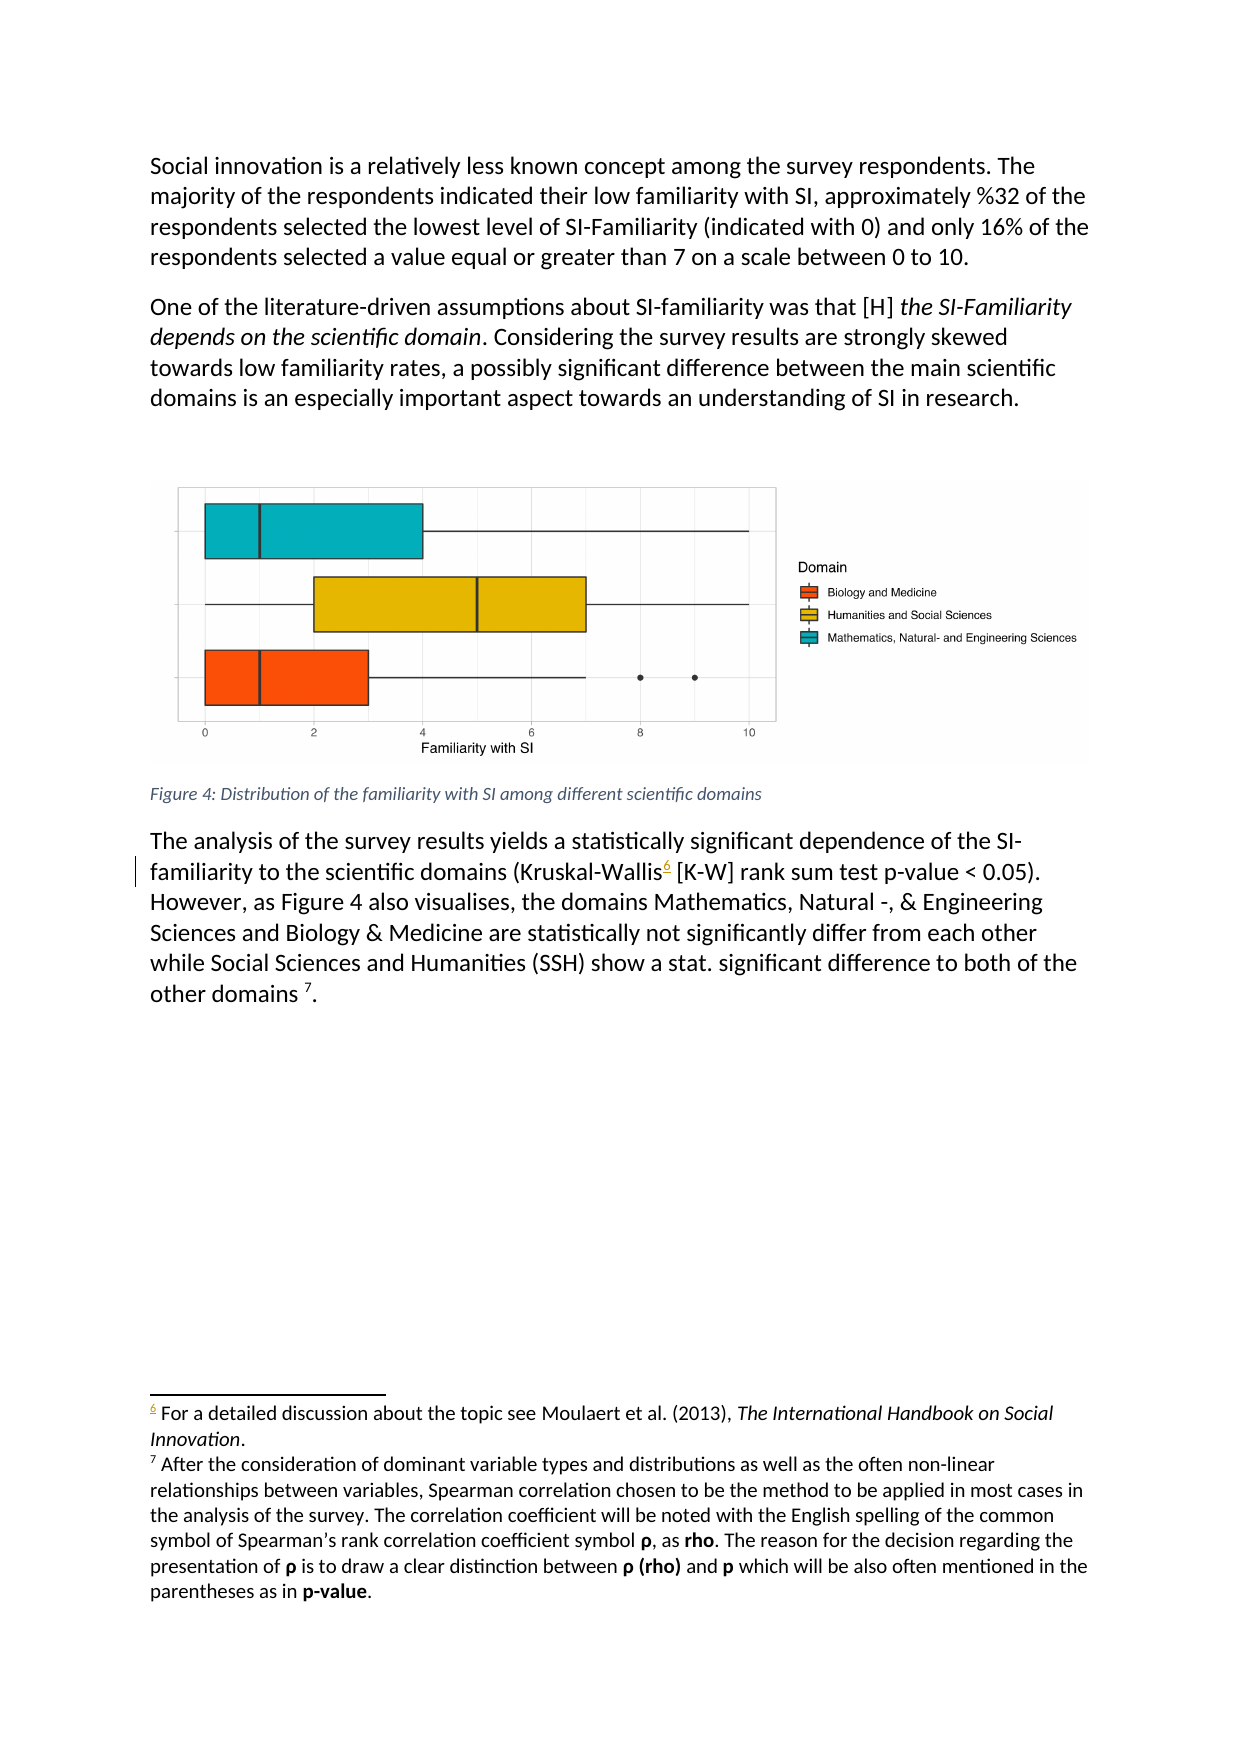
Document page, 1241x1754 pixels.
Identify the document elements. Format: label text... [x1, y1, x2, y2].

picture [150, 481, 1091, 763]
text Figure 4: Distribution of the familiarity with SI among different scientific domains [150, 782, 1090, 805]
text The analysis of the survey results yields a statistically significant dependence of the SI-familiarity to the scientific domains (Kruskal-Wallis [K-W] rank sum test p-value < 0.05). However, as Figure 4 also visualises, the domains Mathematics, Natural -, & Engineering Sciences and Biology & Medicine are statistically not significantly differ from each other while Social Sciences and Humanities (SSH) show a stat. significant difference to both of the other domains . [150, 826, 1090, 1009]
text One of the literature-driven assumptions about SI-familiarity was that [H] the SI-Familiarity depends on the scientific domain. Considering the survey results are strongly skewed towards low familiarity rates, a possibly significant difference between the main scientific domains is an especially important aspect towards an understanding of SI in research. [150, 291, 1090, 413]
text Social innovation is a relatively less known concept among the survey respondents. The majority of the respondents indicated their low familiarity with SI, approximately %32 of the respondents selected the lowest level of SI-Familiarity (indicated with 0) and only 16% of the respondents selected a value equal or greater than 7 on a scale between 0 to 10. [150, 150, 1090, 272]
